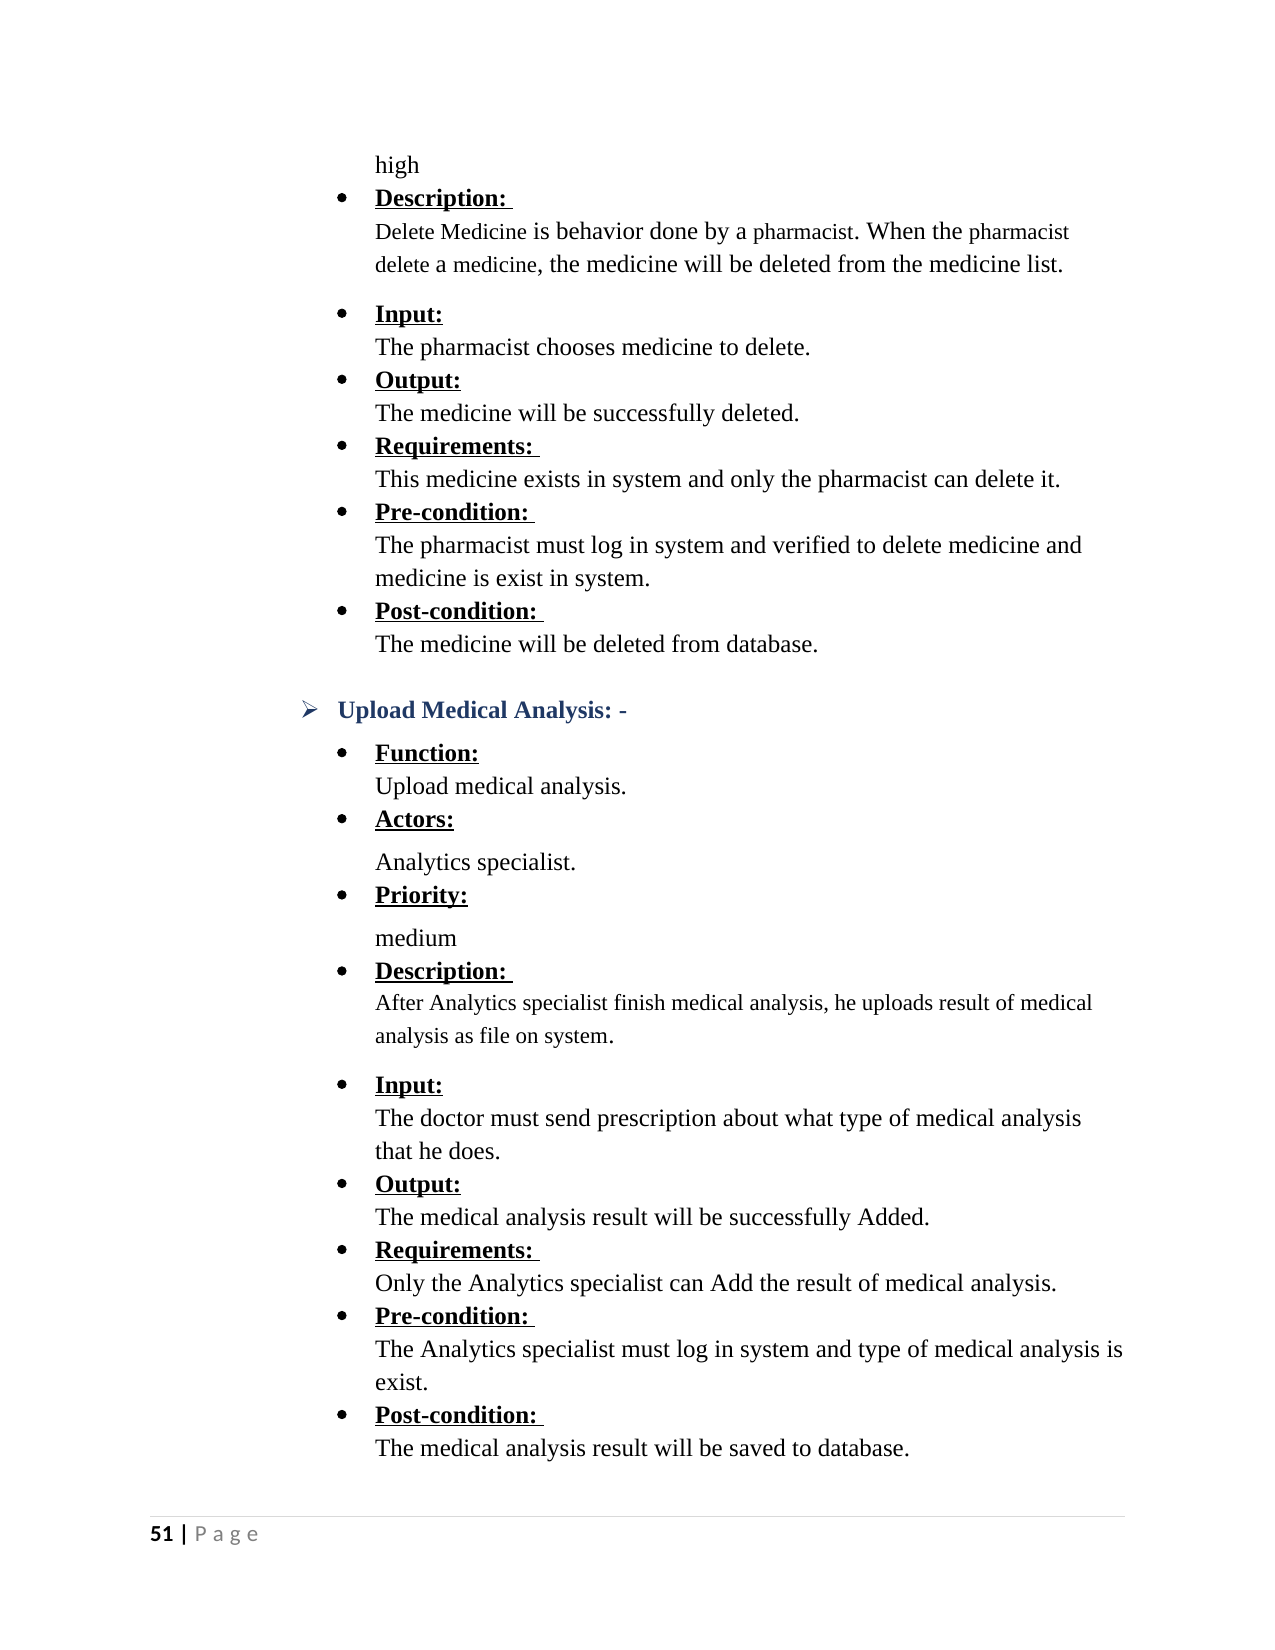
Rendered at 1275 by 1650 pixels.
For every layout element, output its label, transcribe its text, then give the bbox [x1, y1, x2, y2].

list Pre-condition: [337, 1301, 1125, 1330]
text Upload Medical Analysis: - [300, 695, 1125, 724]
list Post-condition: [337, 1400, 1125, 1429]
list Input: [337, 1070, 1125, 1098]
text The medical analysis result will be saved to database. [300, 1433, 1125, 1462]
list Input: [337, 299, 1125, 327]
list Actors: [337, 804, 1125, 833]
text After Analytics specialist finish medical analysis, he uploads result of medical analysis as file on system. [375, 989, 1125, 1049]
list Post-condition: [337, 596, 1125, 625]
text The medical analysis result will be successfully Added. [375, 1202, 1125, 1231]
list Description: [337, 183, 1125, 212]
list Description: [337, 956, 1125, 985]
text high [300, 150, 1125, 179]
text The Analytics specialist must log in system and type of medical analysis is exist. [375, 1334, 1125, 1396]
text The pharmacist chooses medicine to delete. [300, 332, 1125, 361]
list Requirements: [337, 1235, 1125, 1264]
text The pharmacist must log in system and verified to delete medicine and medicine is exist in system. [375, 530, 1125, 592]
text This medicine exists in system and only the pharmacist can delete it. [300, 464, 1125, 493]
list Pre-condition: [337, 497, 1125, 526]
text The medicine will be deleted from database. [300, 629, 1125, 658]
text The medicine will be successfully deleted. [300, 398, 1125, 427]
text Upload medical analysis. [300, 771, 1125, 800]
text The doctor must send prescription about what type of medical analysis that he does. [375, 1103, 1125, 1164]
text Only the Analytics specialist can Add the result of medical analysis. [300, 1268, 1125, 1297]
text Analytics specialist. [375, 847, 1125, 876]
list Output: [337, 365, 1125, 393]
list Output: [337, 1169, 1125, 1198]
list Requirements: [337, 431, 1125, 459]
text medium [375, 923, 1125, 952]
list Priority: [337, 880, 1125, 909]
list Function: [337, 738, 1125, 767]
text Delete Medicine is behavior done by a pharmacist. When the pharmacist delete a medicine, the medicine will be deleted from the medicine list. [375, 216, 1125, 278]
